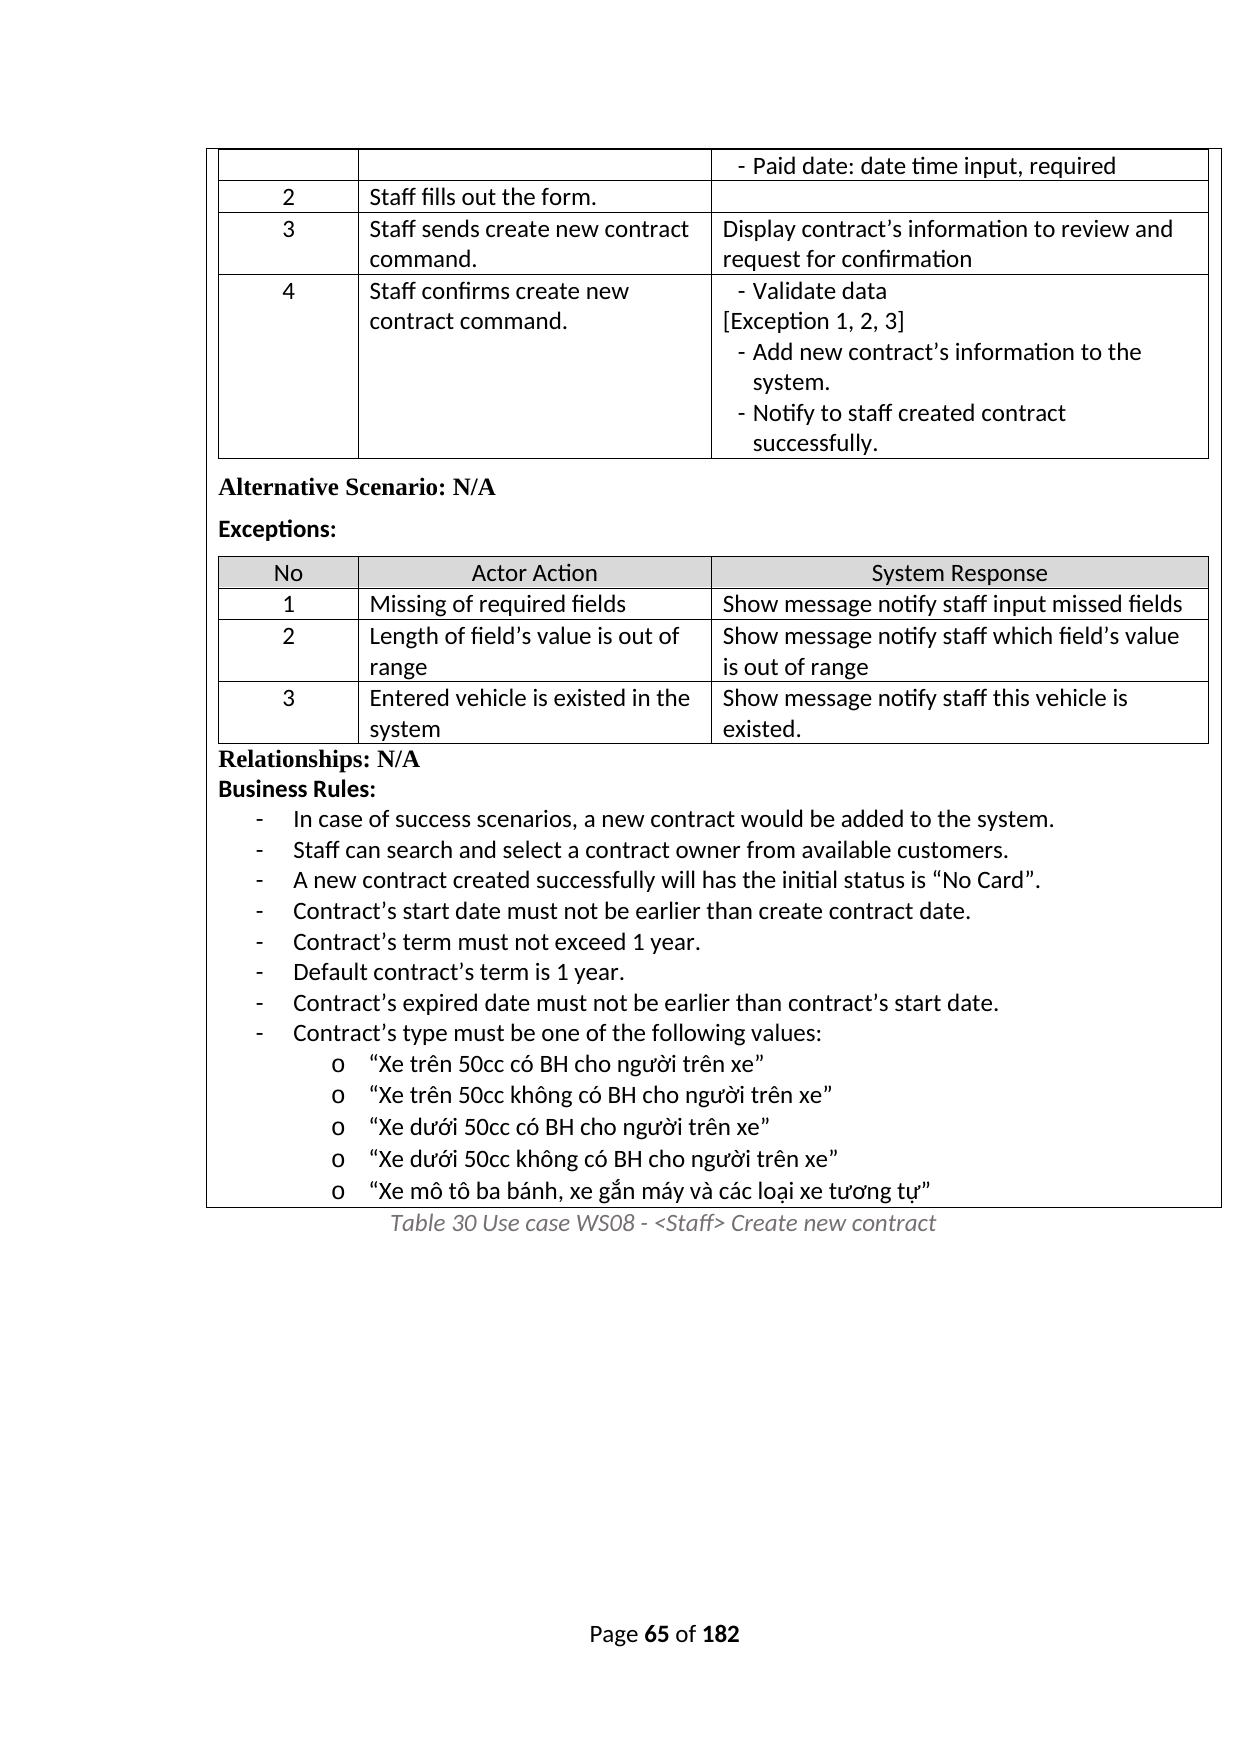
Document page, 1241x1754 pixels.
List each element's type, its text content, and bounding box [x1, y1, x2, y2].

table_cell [207, 149, 1221, 1207]
text Table 30 Use case WS08 - <Staff> Create new contract [207, 1208, 1122, 1238]
